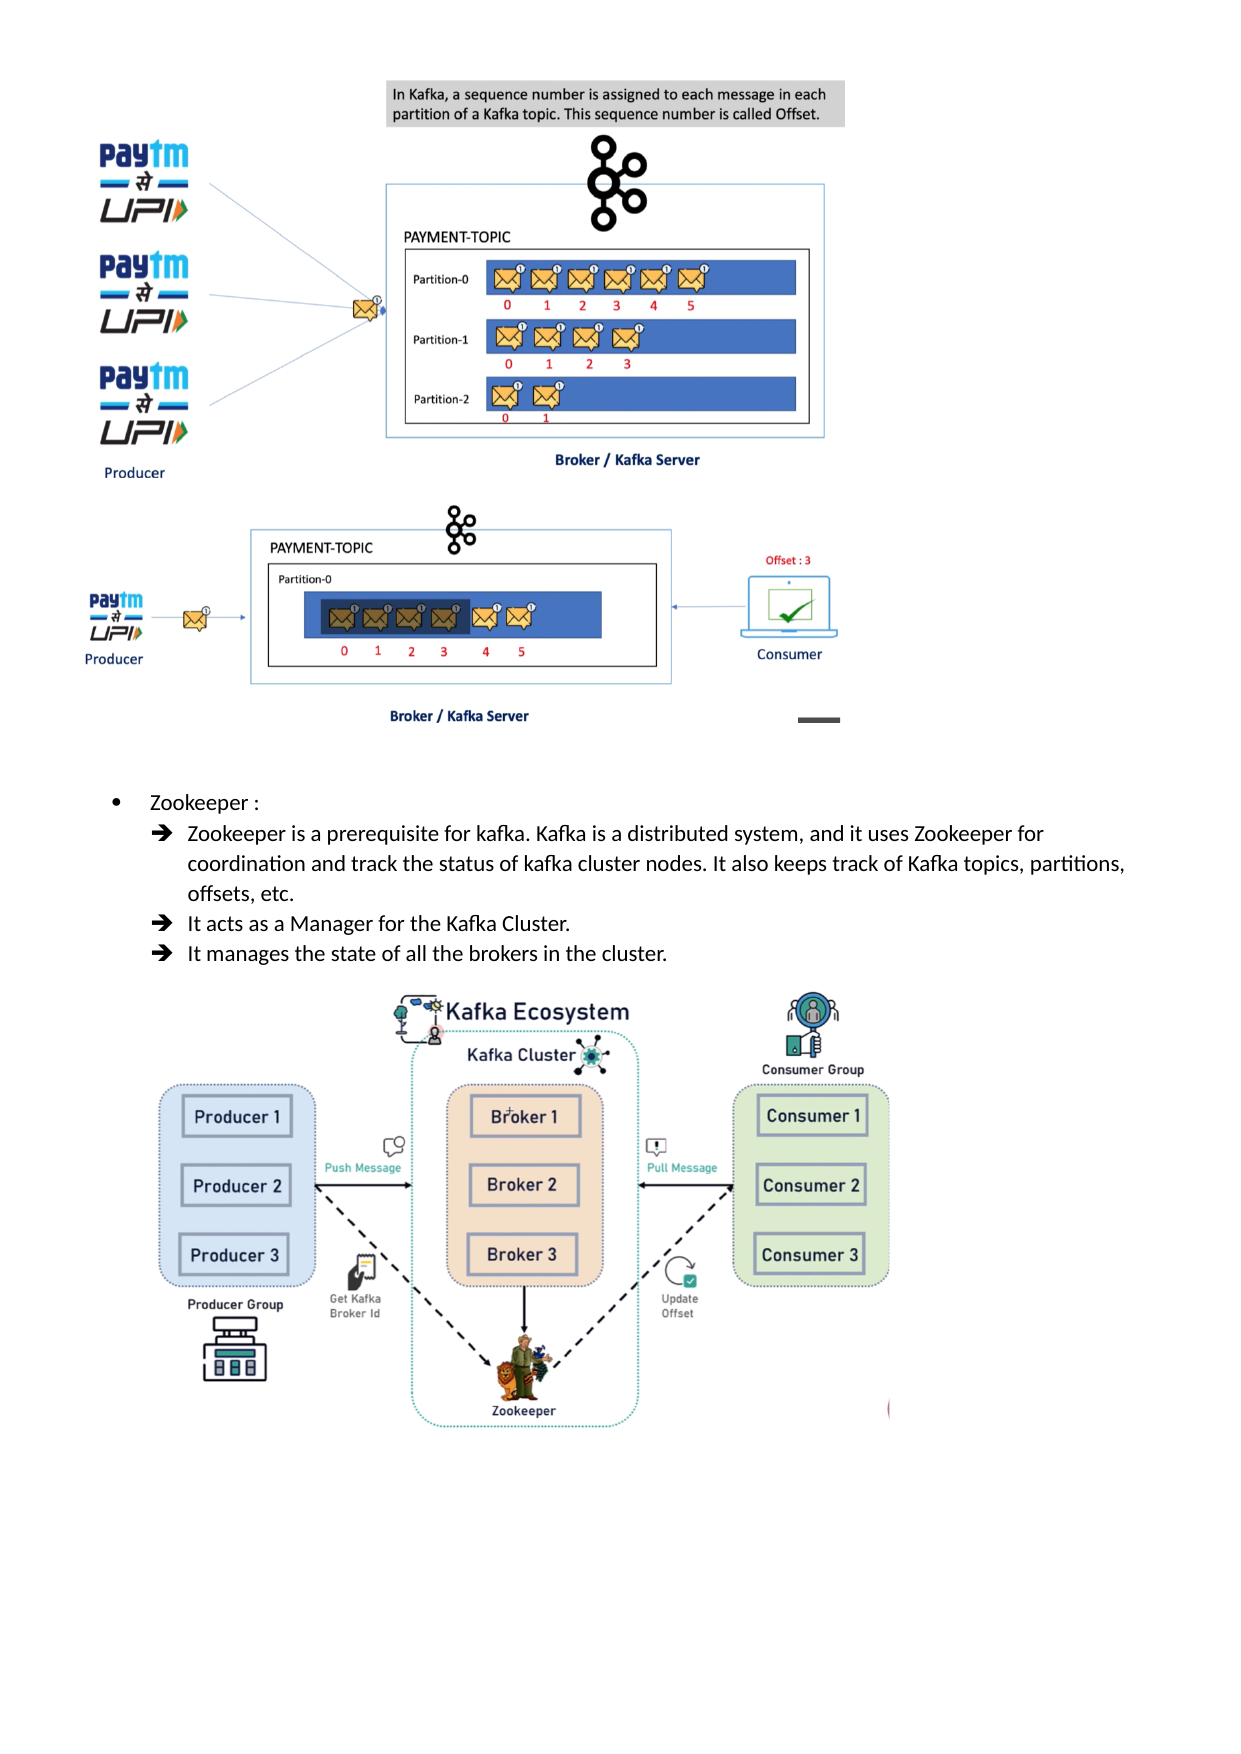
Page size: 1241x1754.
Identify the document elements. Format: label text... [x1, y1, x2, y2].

picture [150, 986, 890, 1431]
list It manages the state of all the brokers in the cluster. [150, 939, 1165, 967]
list Zookeeper : [112, 788, 1165, 816]
picture [75, 496, 841, 723]
list Zookeeper is a prerequisite for kafka. Kafka is a distributed system, and it uses Zookeeper for coordination and track the status of kafka cluster nodes. It also keeps track of Kafka topics, partitions, offsets, etc. [150, 819, 1165, 907]
list It acts as a Manager for the Kafka Cluster. [150, 909, 1165, 937]
picture [75, 75, 845, 478]
